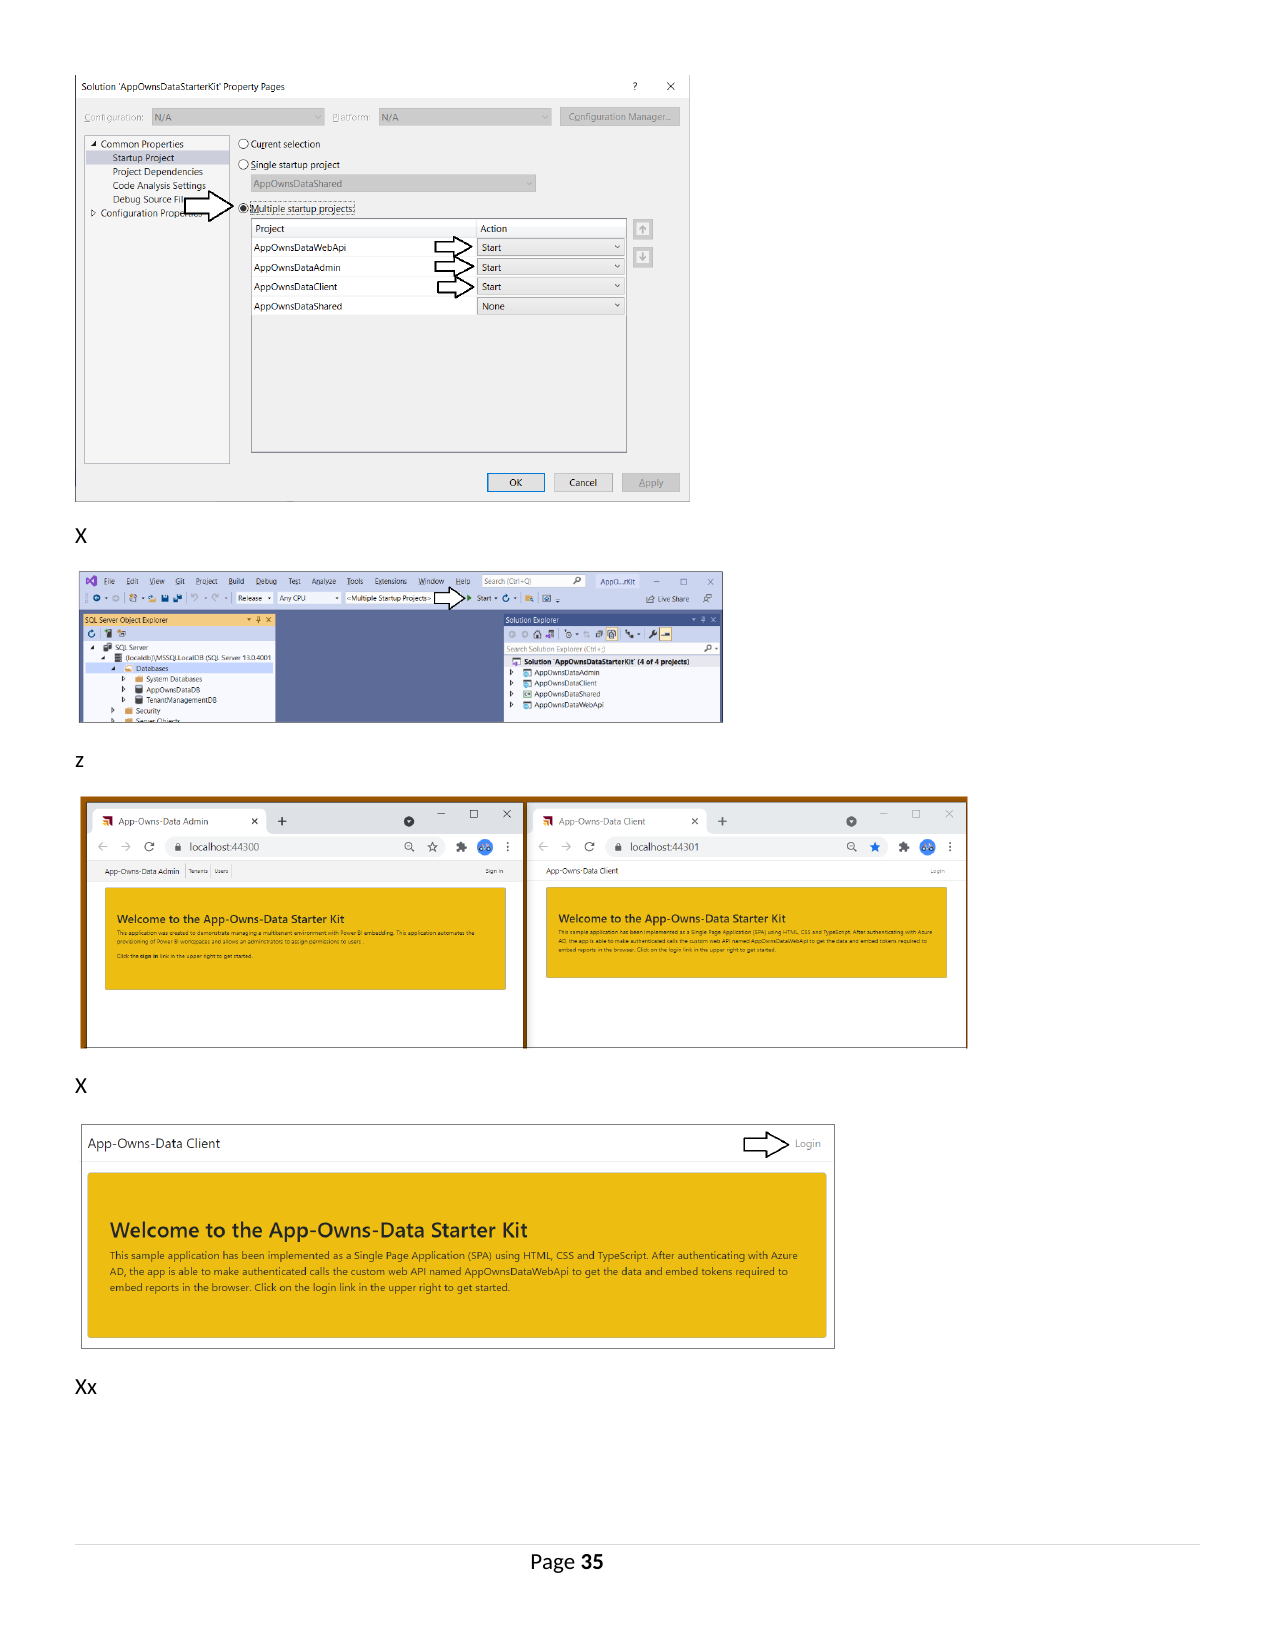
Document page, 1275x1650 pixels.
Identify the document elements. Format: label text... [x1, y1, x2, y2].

text X [75, 1071, 1200, 1099]
text Xx [75, 1372, 1200, 1400]
picture [75, 75, 690, 502]
picture [75, 1118, 841, 1354]
picture [75, 567, 726, 727]
picture [75, 792, 977, 1053]
text X [75, 521, 1200, 549]
text z [75, 745, 1200, 773]
